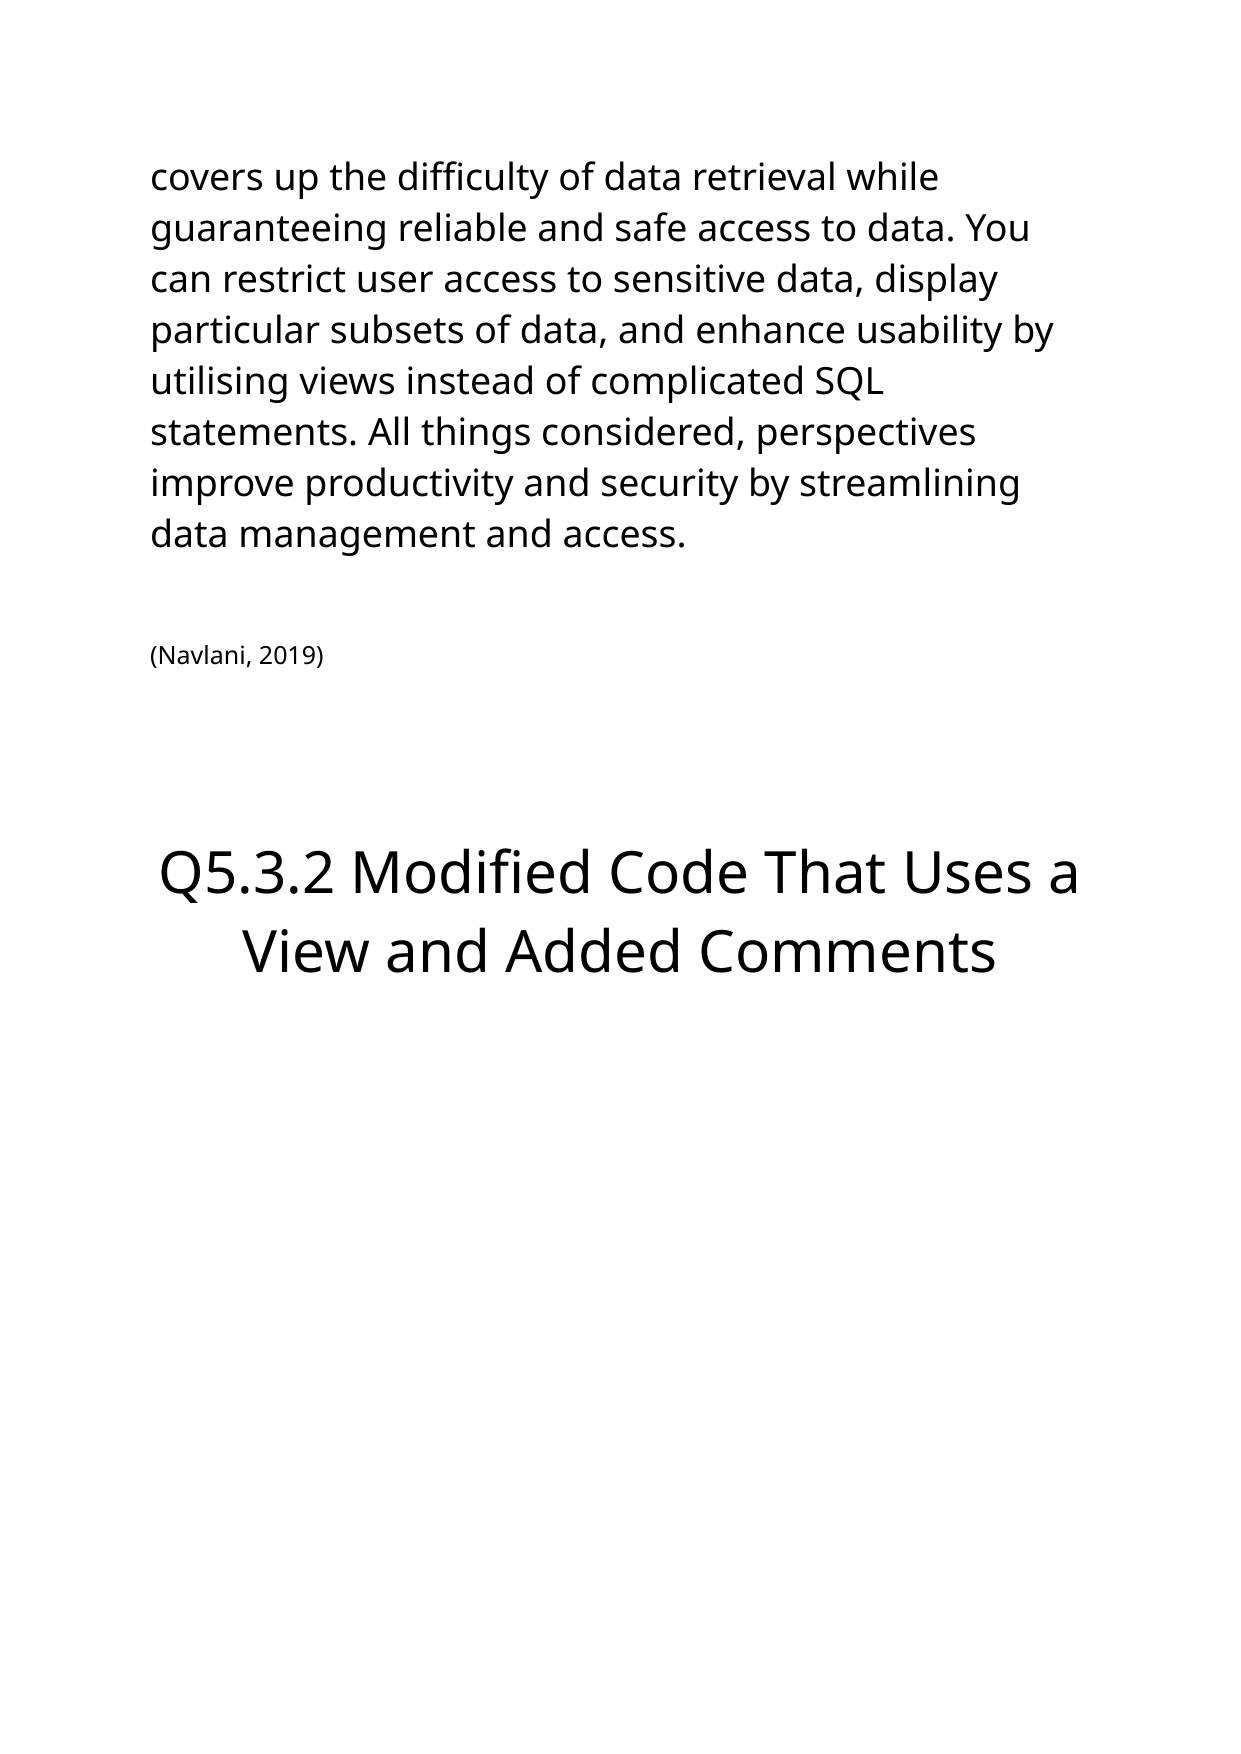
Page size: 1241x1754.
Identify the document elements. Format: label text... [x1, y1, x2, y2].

text Q5.3.2 Modified Code That Uses a View and Added Comments [150, 831, 1090, 990]
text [150, 150, 1090, 558]
